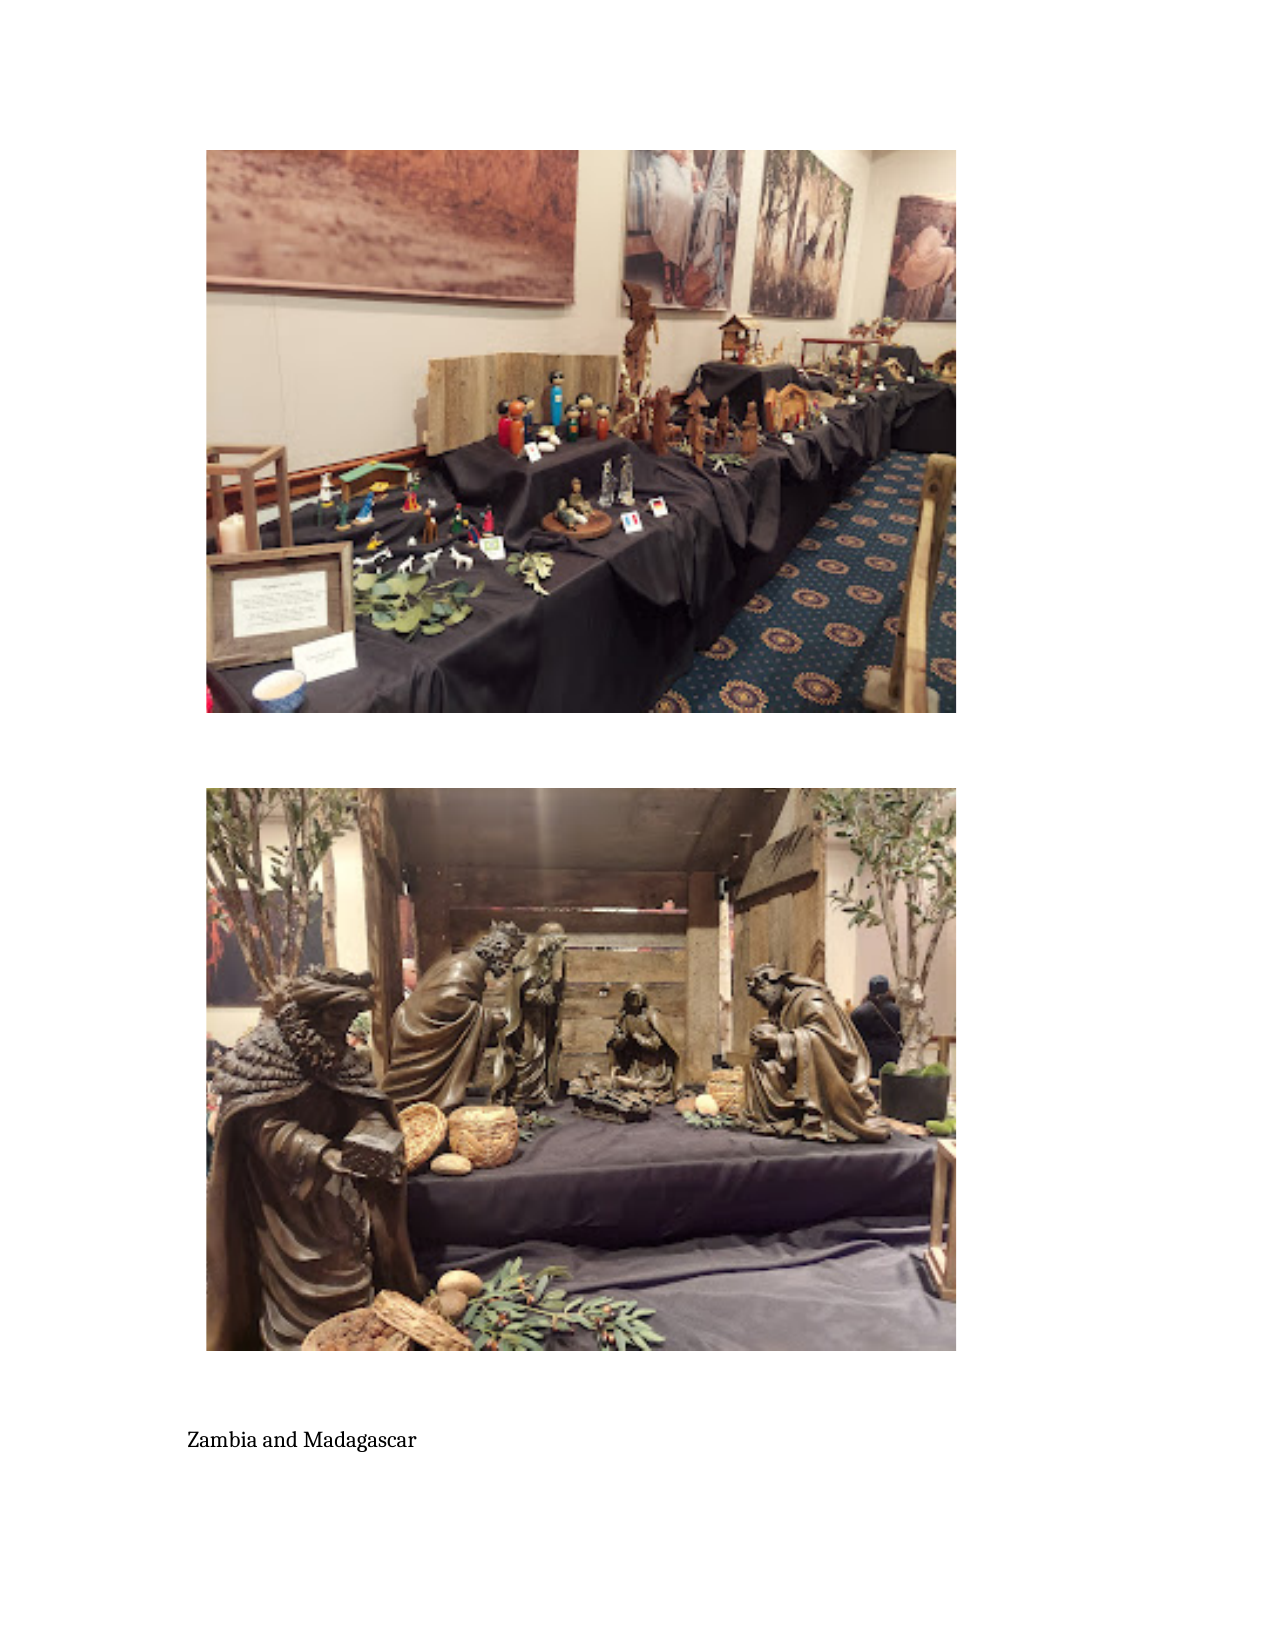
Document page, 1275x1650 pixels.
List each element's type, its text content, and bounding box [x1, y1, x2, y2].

picture [206, 788, 957, 1351]
picture [206, 150, 957, 713]
text Zambia and Madagascar [187, 1426, 1087, 1453]
